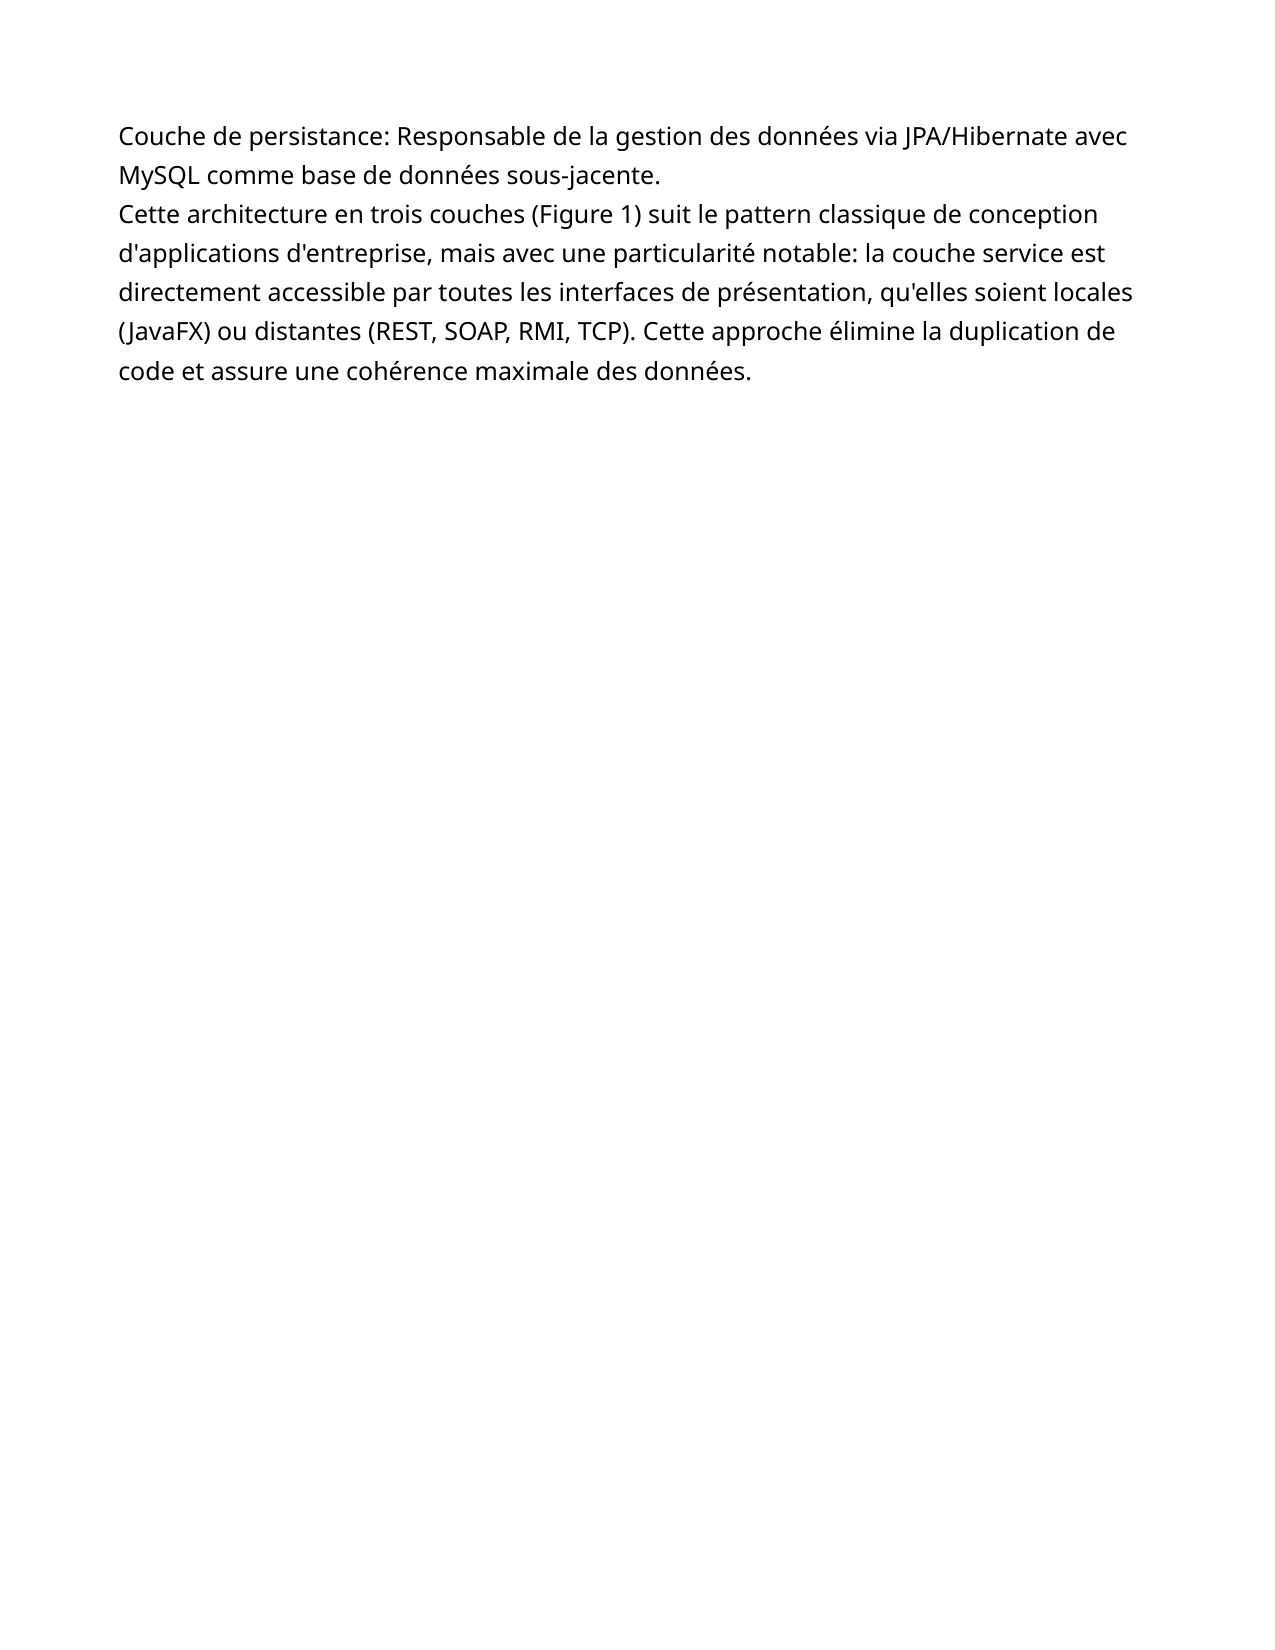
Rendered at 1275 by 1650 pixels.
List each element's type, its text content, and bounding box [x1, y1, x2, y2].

text Couche de persistance: Responsable de la gestion des données via JPA/Hibernate avec MySQL comme base de données sous-jacente. [118, 118, 1157, 191]
text Cette architecture en trois couches (Figure 1) suit le pattern classique de conception d'applications d'entreprise, mais avec une particularité notable: la couche service est directement accessible par toutes les interfaces de présentation, qu'elles soient locales (JavaFX) ou distantes (REST, SOAP, RMI, TCP). Cette approche élimine la duplication de code et assure une cohérence maximale des données. [118, 196, 1157, 387]
